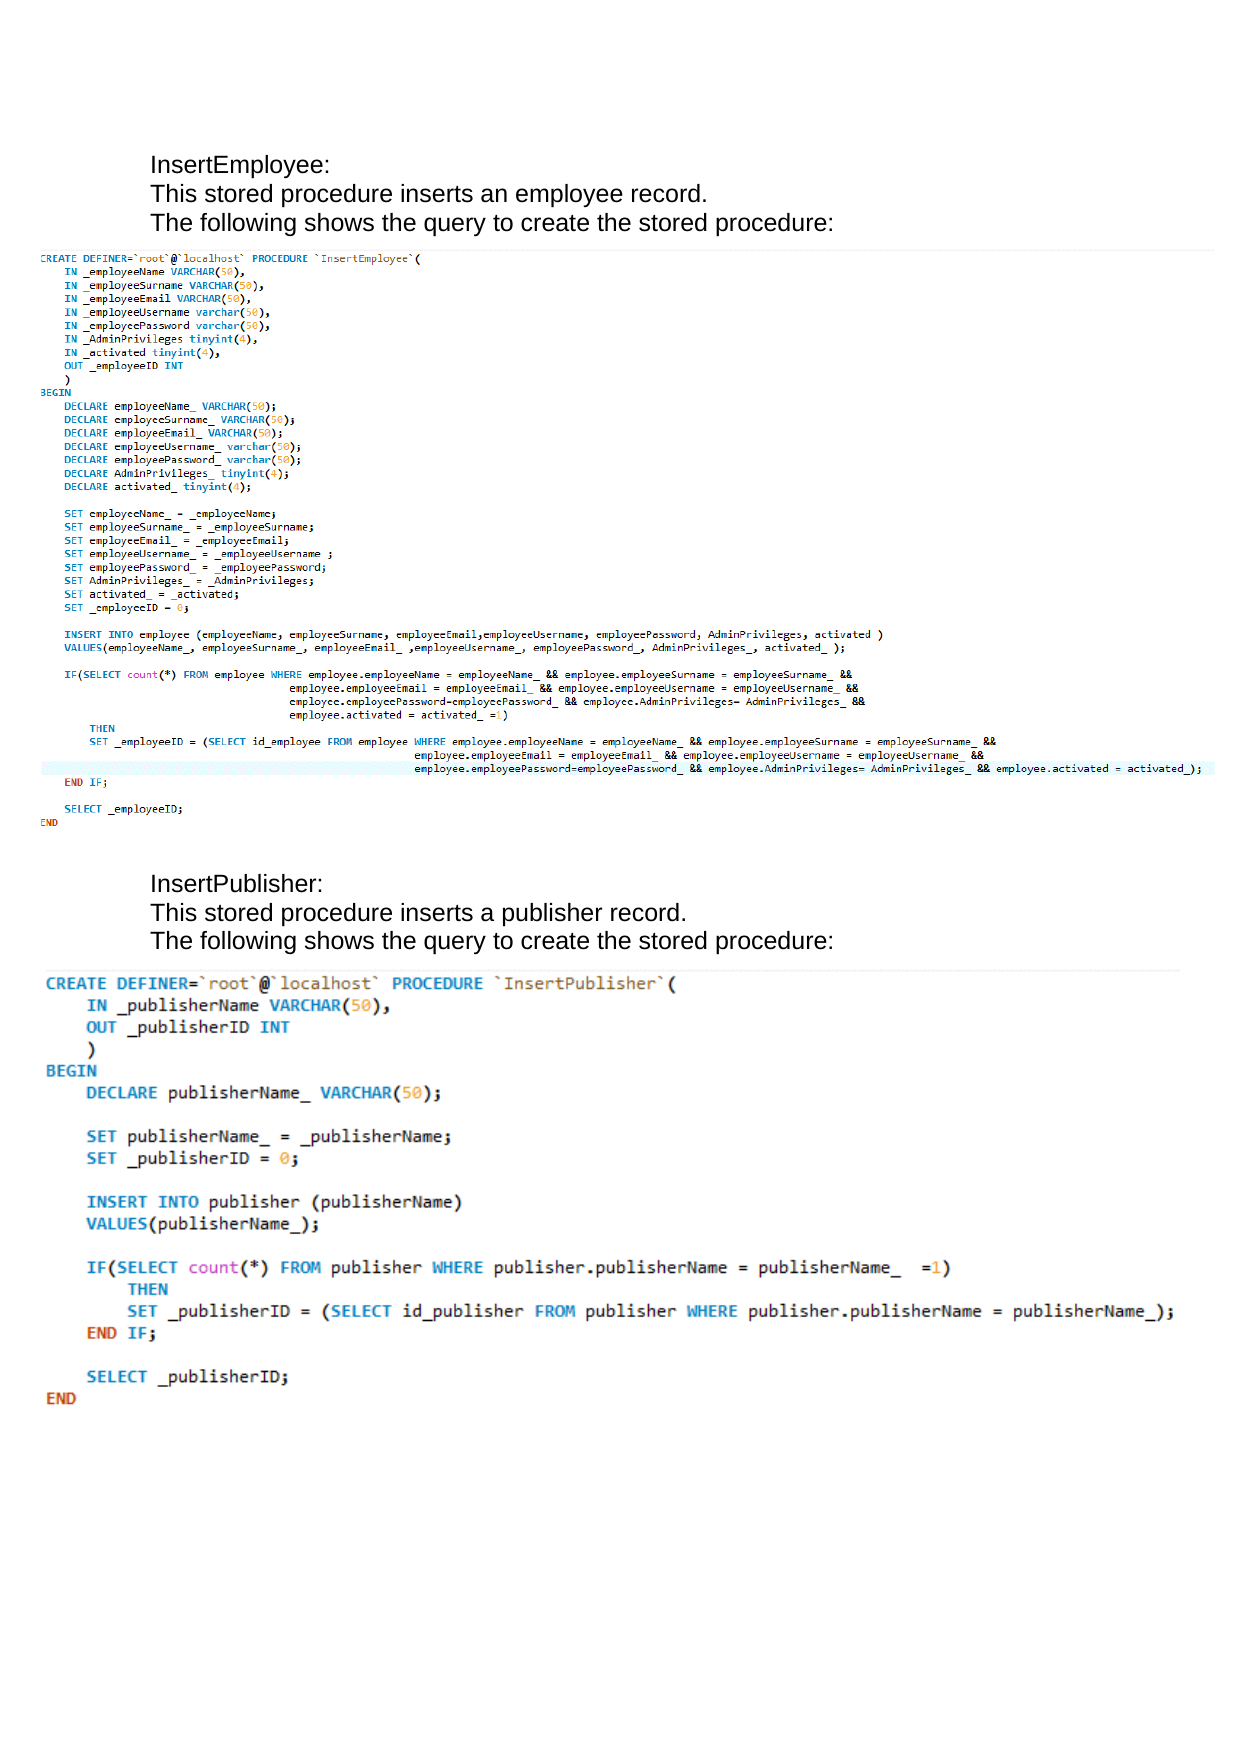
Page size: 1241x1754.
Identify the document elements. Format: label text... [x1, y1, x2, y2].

text InsertEmployee: [150, 150, 1090, 179]
text The following shows the query to create the stored procedure: [150, 926, 1090, 955]
text InsertPublisher: [150, 869, 1090, 897]
text This stored procedure inserts a publisher record. [150, 897, 1090, 926]
picture [43, 969, 1179, 1416]
text This stored procedure inserts an employee record. [150, 179, 1090, 207]
picture [39, 249, 1215, 828]
text The following shows the query to create the stored procedure: [150, 207, 1090, 236]
